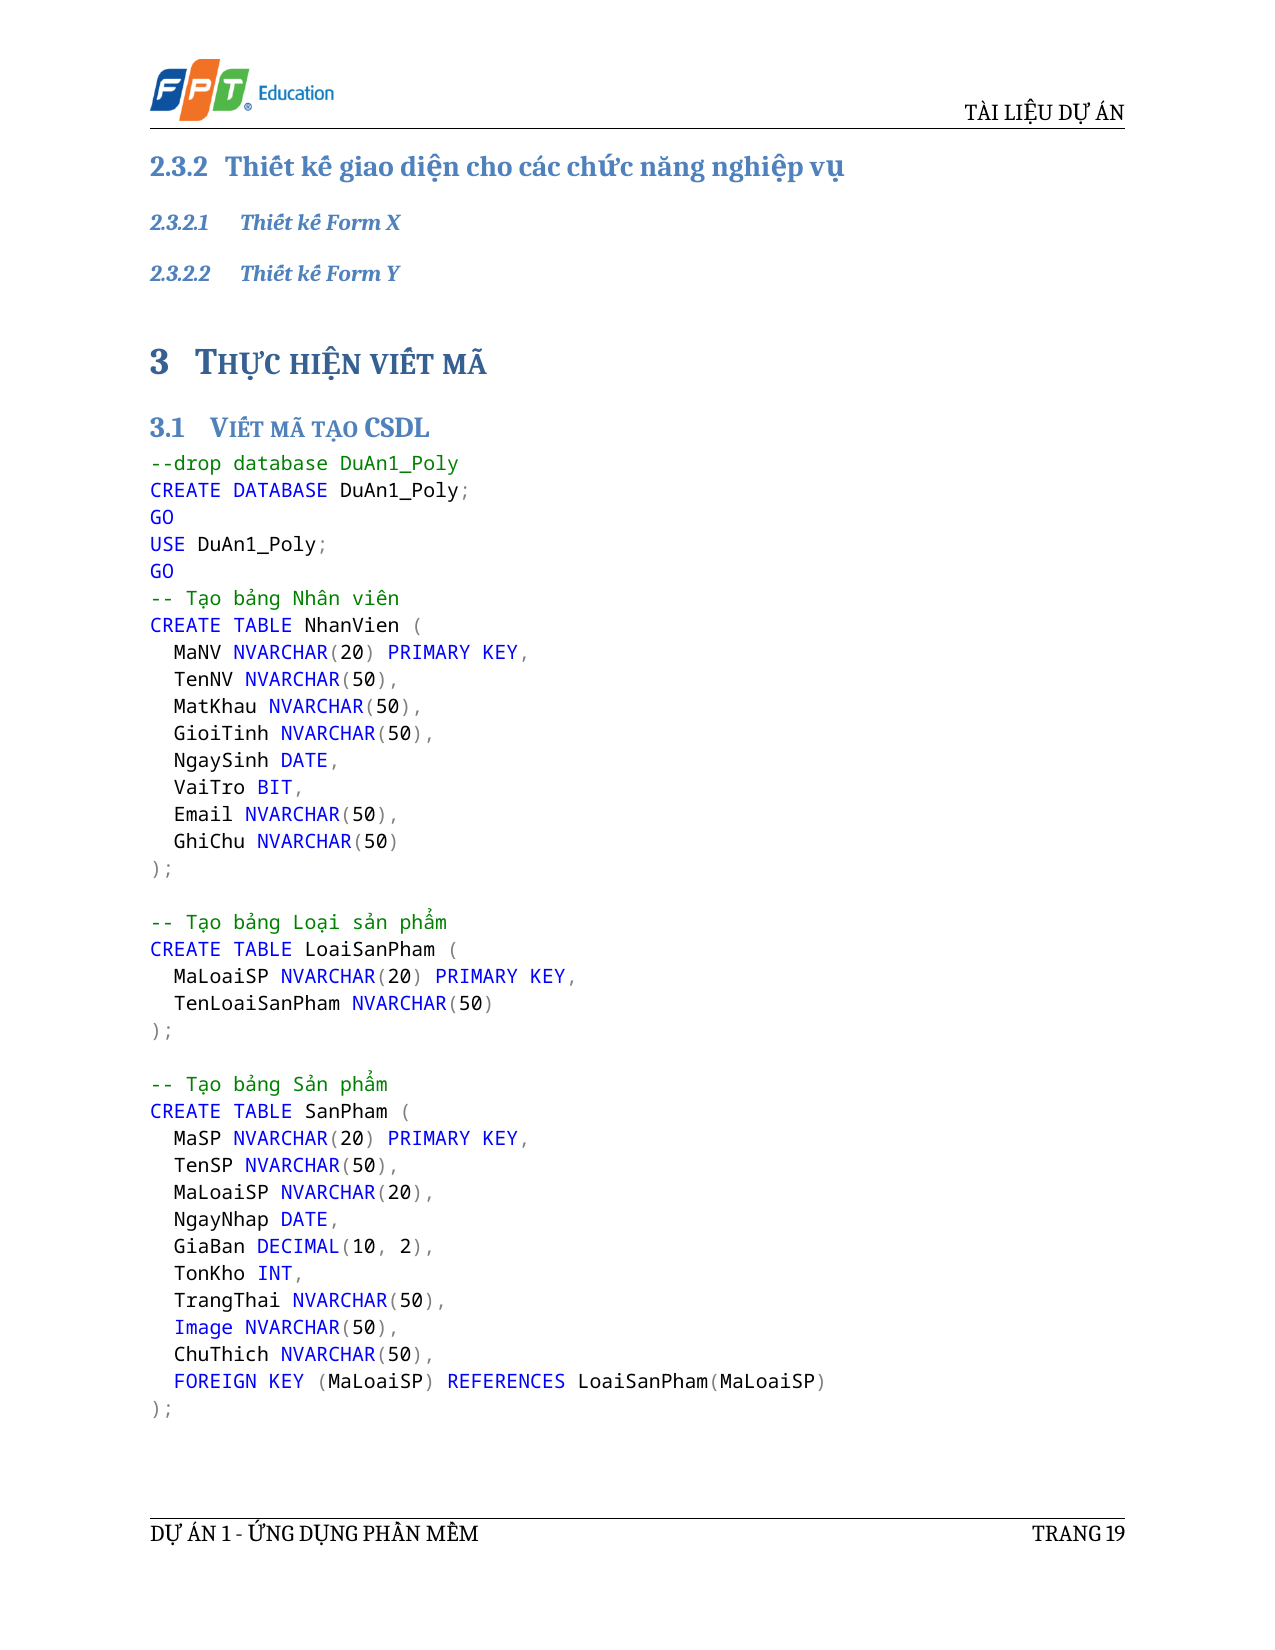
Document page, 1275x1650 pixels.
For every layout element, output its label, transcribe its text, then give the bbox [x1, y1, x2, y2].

text CREATE TABLE NhanVien ( [150, 611, 1125, 638]
text VaiTro BIT, [150, 773, 1125, 800]
text GiaBan DECIMAL(10, 2), [150, 1232, 1125, 1259]
text --drop database DuAn1_Poly [150, 449, 1125, 477]
text MatKhau NVARCHAR(50), [150, 692, 1125, 719]
text -- Tạo bảng Loại sản phẩm [150, 908, 1125, 935]
subtitle Thực hiện viết mã [150, 341, 1125, 384]
text -- Tạo bảng Sản phẩm [150, 1070, 1125, 1097]
text ChuThich NVARCHAR(50), [150, 1340, 1125, 1367]
text CREATE TABLE SanPham ( [150, 1097, 1125, 1124]
text Email NVARCHAR(50), [150, 800, 1125, 827]
text USE DuAn1_Poly; [150, 531, 1125, 557]
text TenSP NVARCHAR(50), [150, 1151, 1125, 1178]
text TrangThai NVARCHAR(50), [150, 1286, 1125, 1313]
text CREATE DATABASE DuAn1_Poly; [150, 477, 1125, 503]
text NgaySinh DATE, [150, 746, 1125, 773]
text Image NVARCHAR(50), [150, 1313, 1125, 1340]
text MaLoaiSP NVARCHAR(20), [150, 1178, 1125, 1205]
picture [150, 59, 336, 121]
text -- Tạo bảng Nhân viên [150, 584, 1125, 611]
text TenNV NVARCHAR(50), [150, 665, 1125, 692]
subtitle Viết mã tạo CSDL [150, 411, 1125, 444]
subtitle Thiết kế Form Y [150, 260, 1125, 287]
text TonKho INT, [150, 1259, 1125, 1286]
text MaLoaiSP NVARCHAR(20) PRIMARY KEY, [150, 962, 1125, 989]
text ); [150, 854, 1125, 881]
text FOREIGN KEY (MaLoaiSP) REFERENCES LoaiSanPham(MaLoaiSP) [150, 1367, 1125, 1394]
subtitle Thiết kế Form X [150, 209, 1125, 236]
text GO [150, 557, 1125, 584]
text MaSP NVARCHAR(20) PRIMARY KEY, [150, 1124, 1125, 1151]
text NgayNhap DATE, [150, 1205, 1125, 1232]
text GioiTinh NVARCHAR(50), [150, 719, 1125, 746]
text GO [150, 503, 1125, 531]
text TenLoaiSanPham NVARCHAR(50) [150, 989, 1125, 1016]
text ); [150, 1394, 1125, 1421]
text ); [150, 1016, 1125, 1043]
subtitle Thiết kế giao diện cho các chức năng nghiệp vụ [150, 150, 1125, 183]
text GhiChu NVARCHAR(50) [150, 827, 1125, 854]
text MaNV NVARCHAR(20) PRIMARY KEY, [150, 638, 1125, 665]
text CREATE TABLE LoaiSanPham ( [150, 935, 1125, 962]
